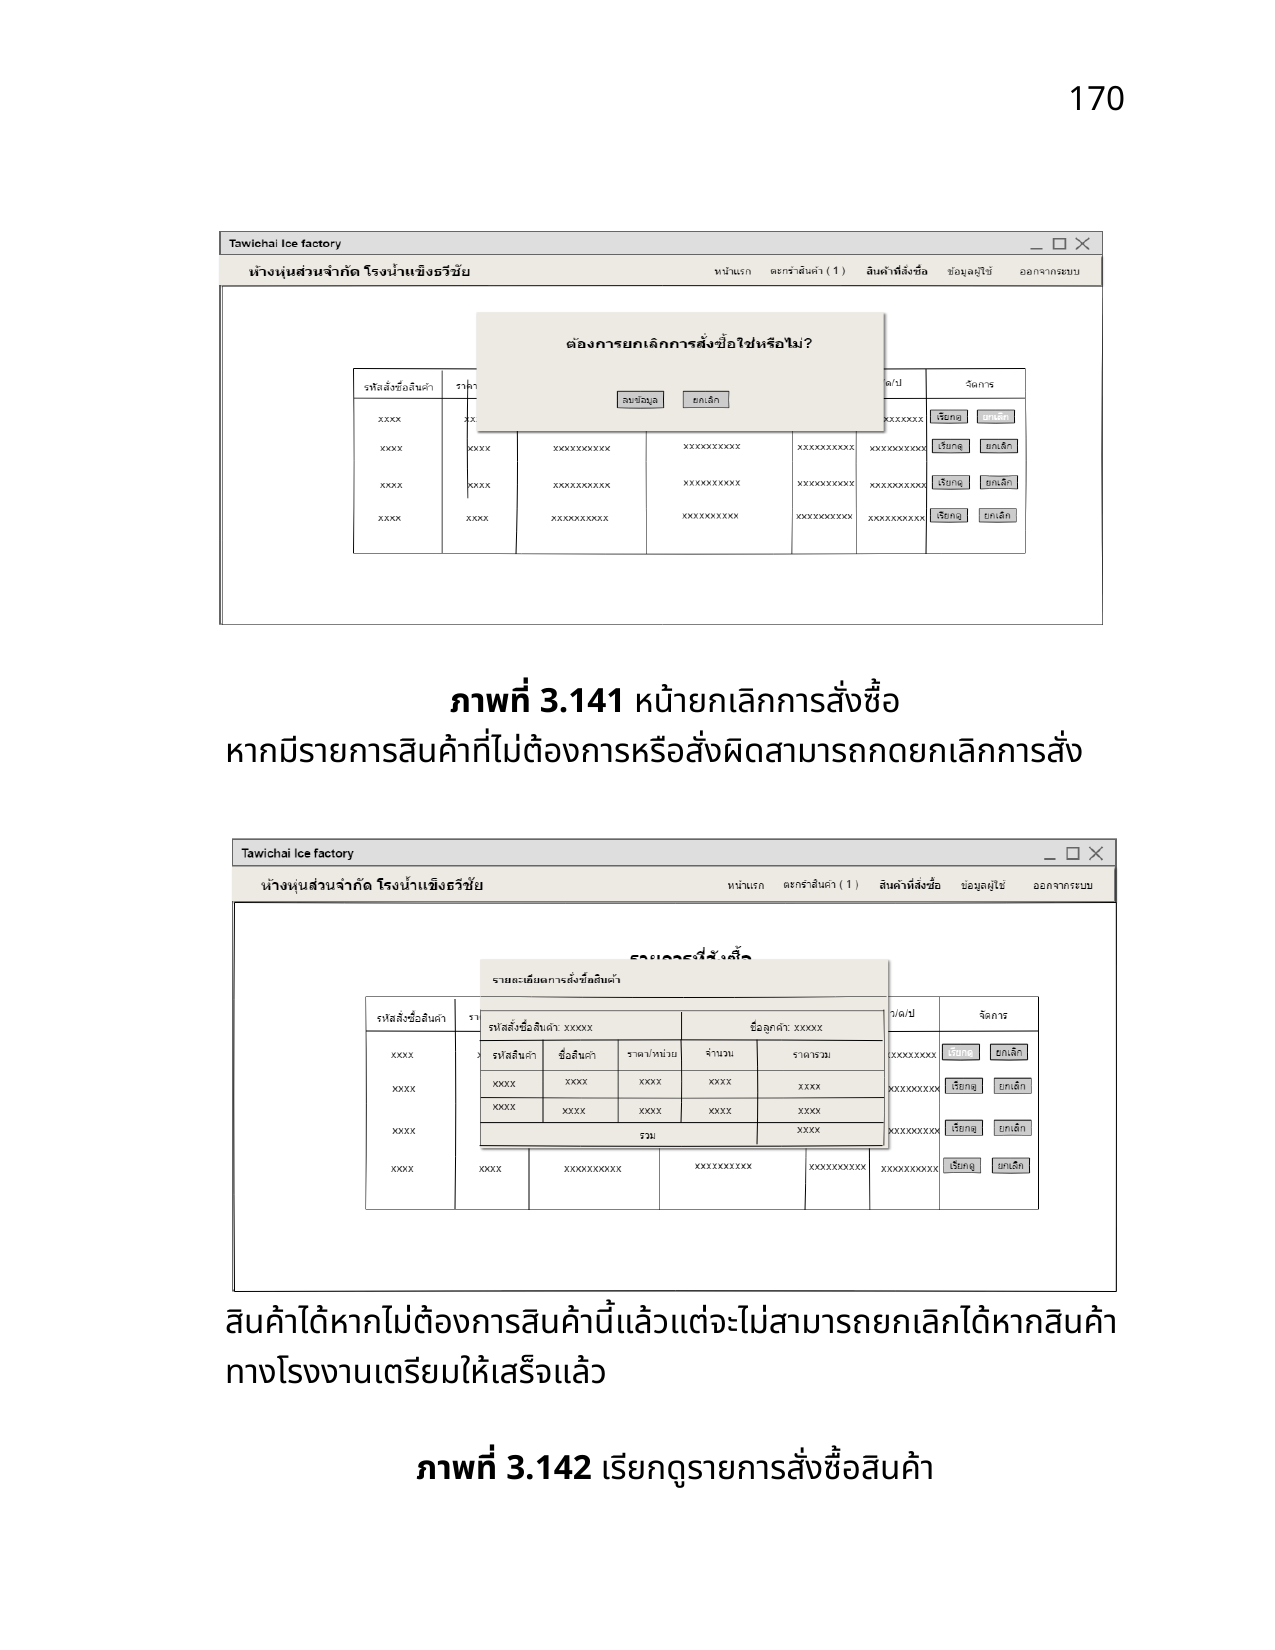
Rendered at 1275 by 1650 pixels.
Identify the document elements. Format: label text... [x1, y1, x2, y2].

picture [213, 225, 1112, 632]
picture [223, 826, 1123, 1298]
text ภาพที่ 3.142 เรียกดูรายการสั่งซื้อสินค้า [225, 1444, 1125, 1494]
text ภาพที่ 3.141 หน้ายกเลิกการสั่งซื้อ [225, 677, 1125, 727]
